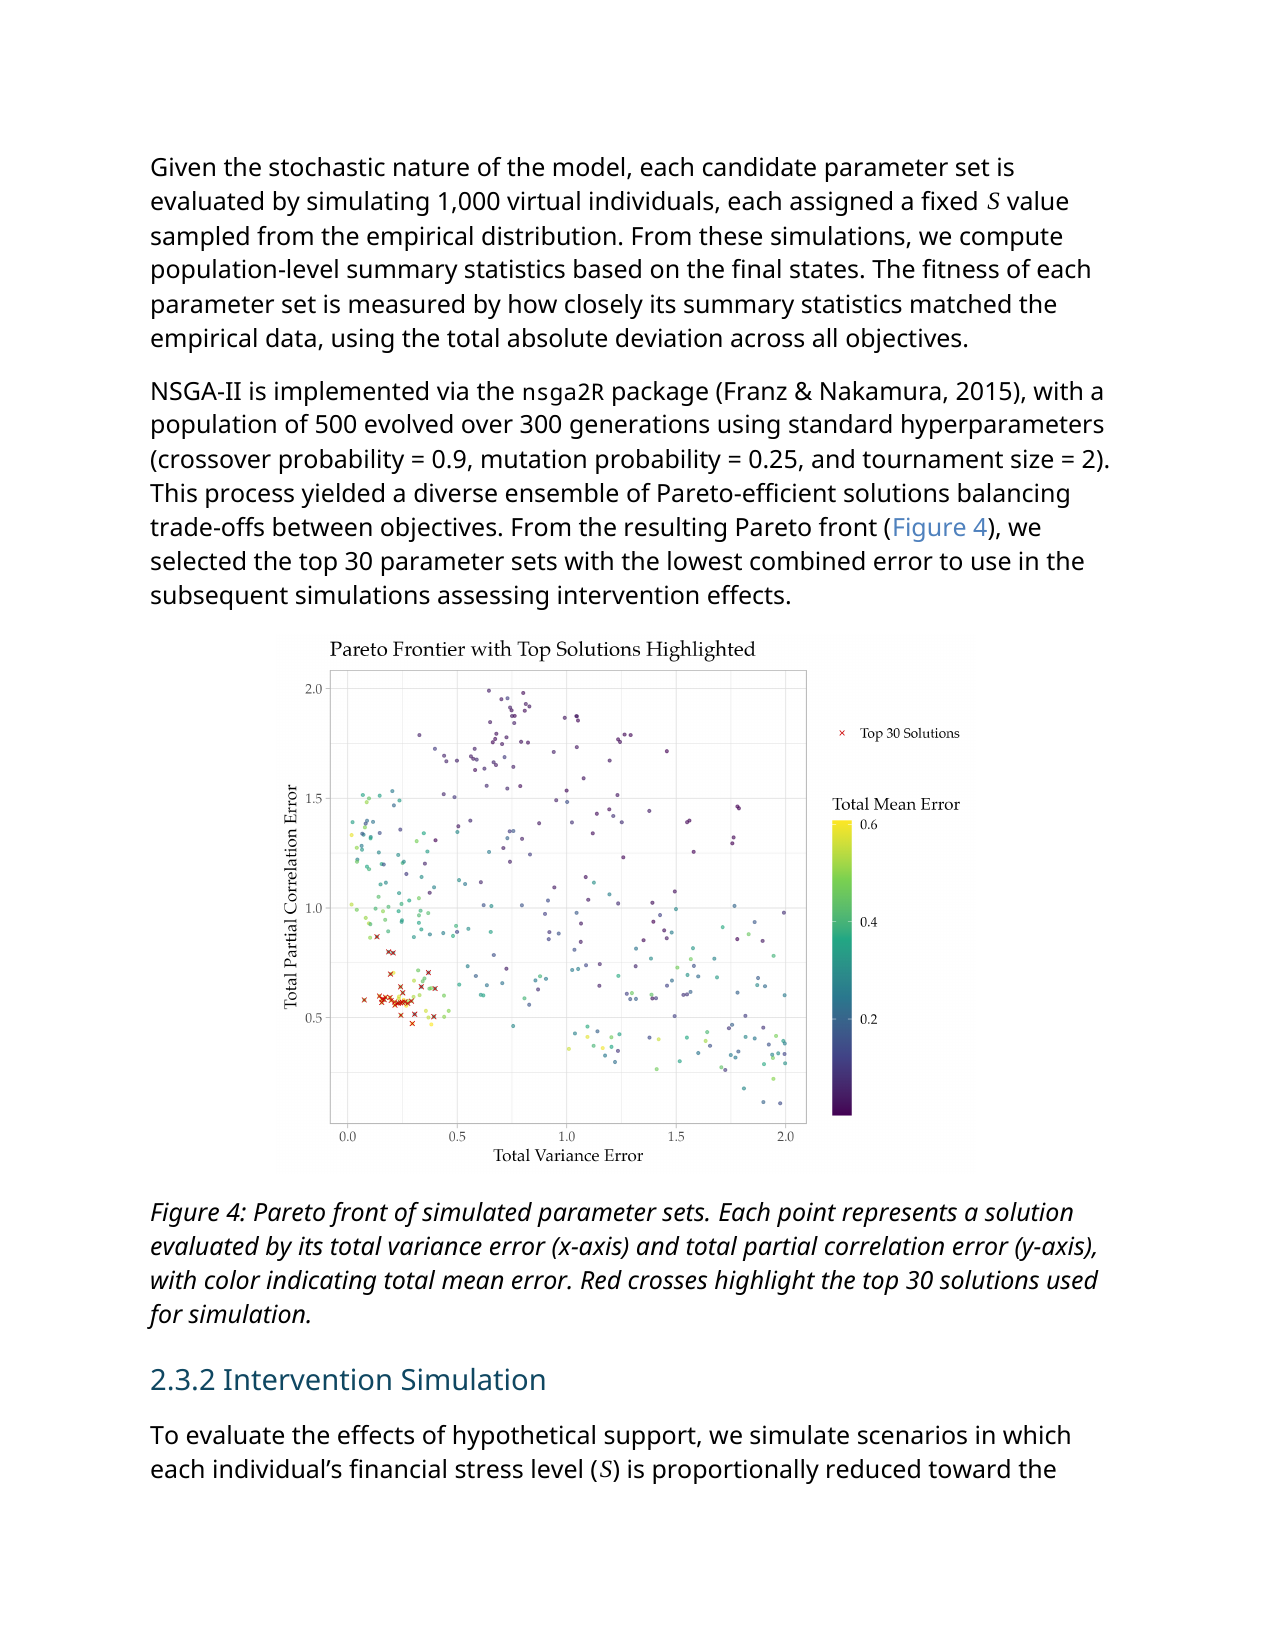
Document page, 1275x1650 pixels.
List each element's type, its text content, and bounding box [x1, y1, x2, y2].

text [150, 1418, 1125, 1486]
table_header Figure 4: Pareto front of simulated parameter sets. Each point represents a solution evaluated by its total variance error (x-axis) and total partial correlation error (y-axis), with color indicating total mean error. Red crosses highlight the top 30 solutions used for simulation. [139, 630, 1114, 1343]
text NSGA-II is implemented via the nsga2R package (Franz & Nakamura, 2015), with a population of 500 evolved over 300 generations using standard hyperparameters (crossover probability = 0.9, mutation probability = 0.25, and tournament size = 2). This process yielded a diverse ensemble of Pareto-efficient solutions balancing trade-offs between objectives. From the resulting Pareto front (Figure 4), we selected the top 30 parameter sets with the lowest combined error to use in the subsequent simulations assessing intervention effects. [150, 373, 1125, 612]
picture [276, 634, 977, 1174]
subtitle 2.3.2 Intervention Simulation [150, 1359, 1125, 1399]
text Given the stochastic nature of the model, each candidate parameter set is evaluated by simulating 1,000 virtual individuals, each assigned a fixed value sampled from the empirical distribution. From these simulations, we compute population-level summary statistics based on the final states. The fitness of each parameter set is measured by how closely its summary statistics matched the empirical data, using the total absolute deviation across all objectives. [150, 150, 1125, 354]
